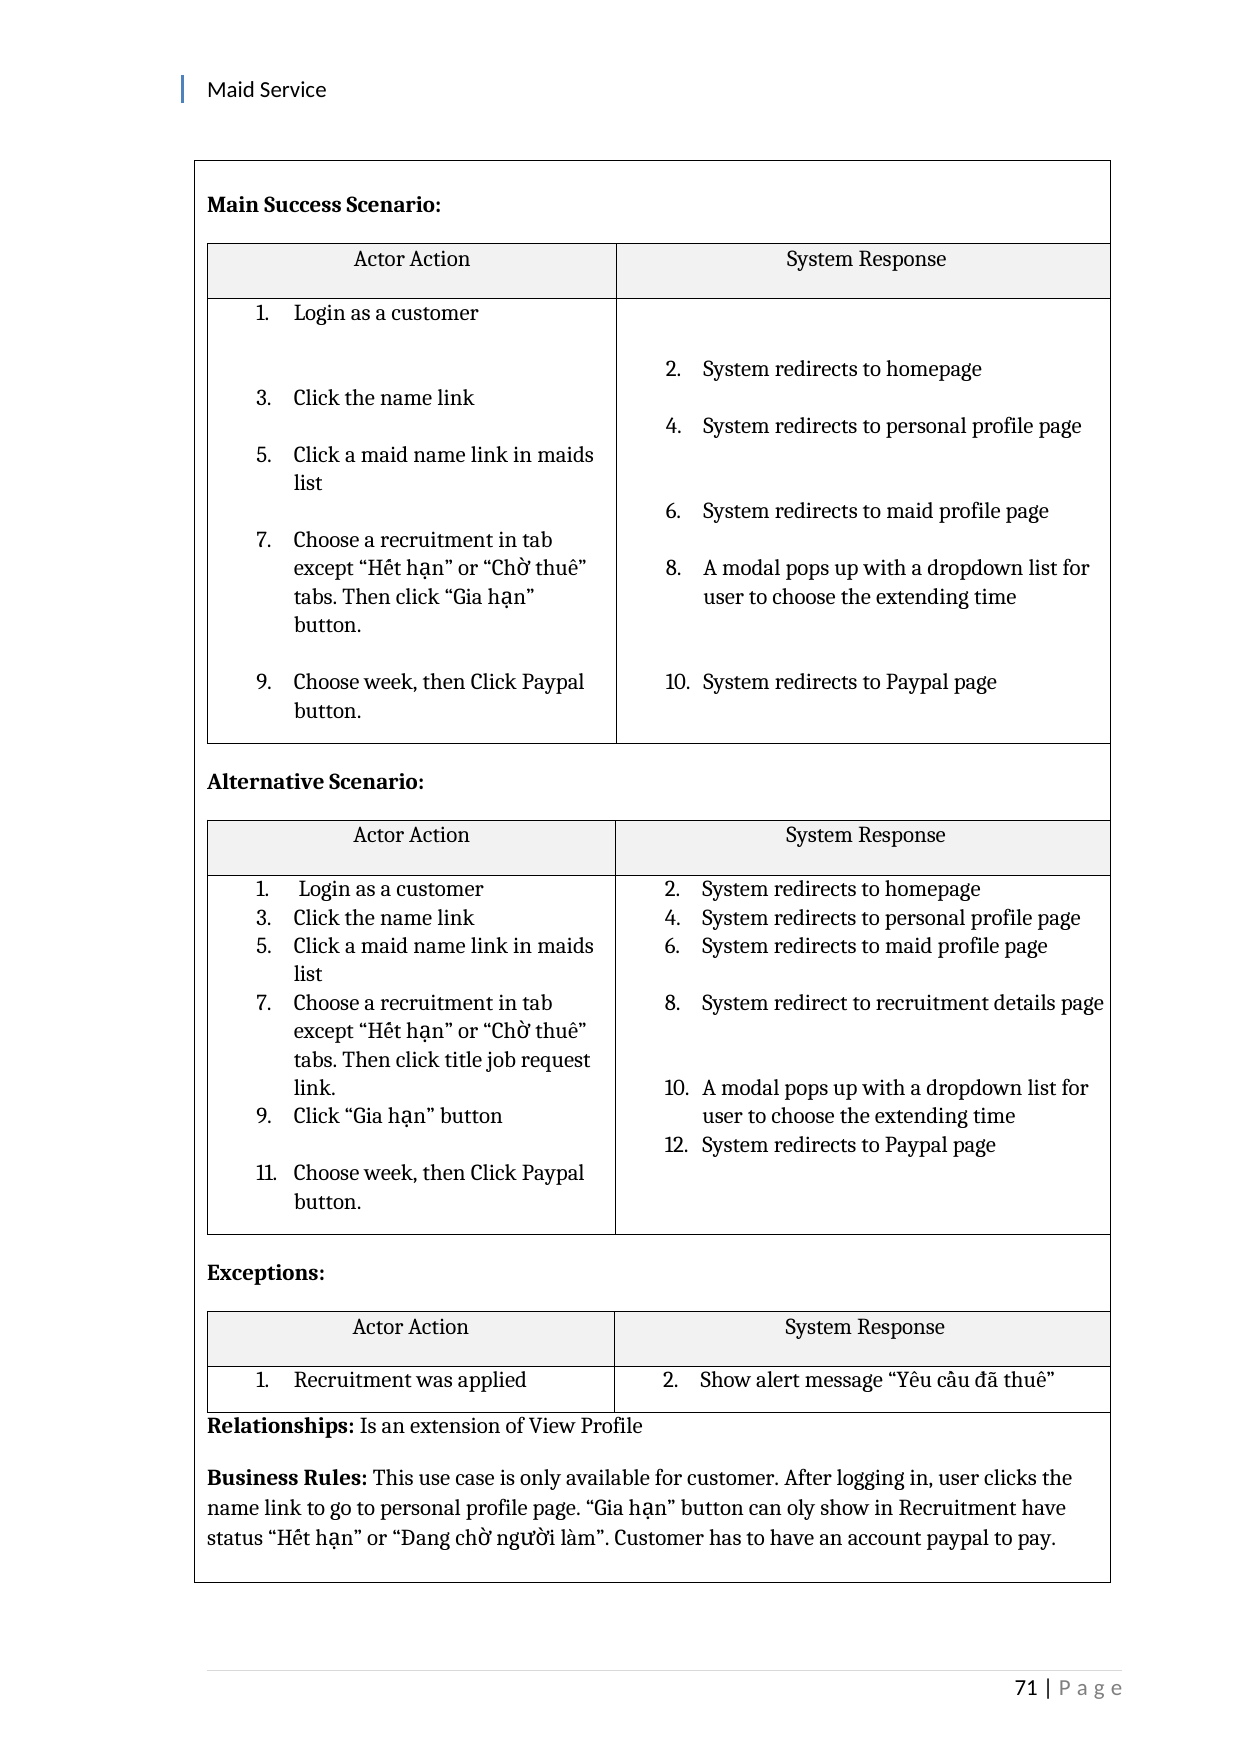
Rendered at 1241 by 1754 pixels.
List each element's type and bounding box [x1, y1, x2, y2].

table_cell [195, 161, 1110, 1582]
